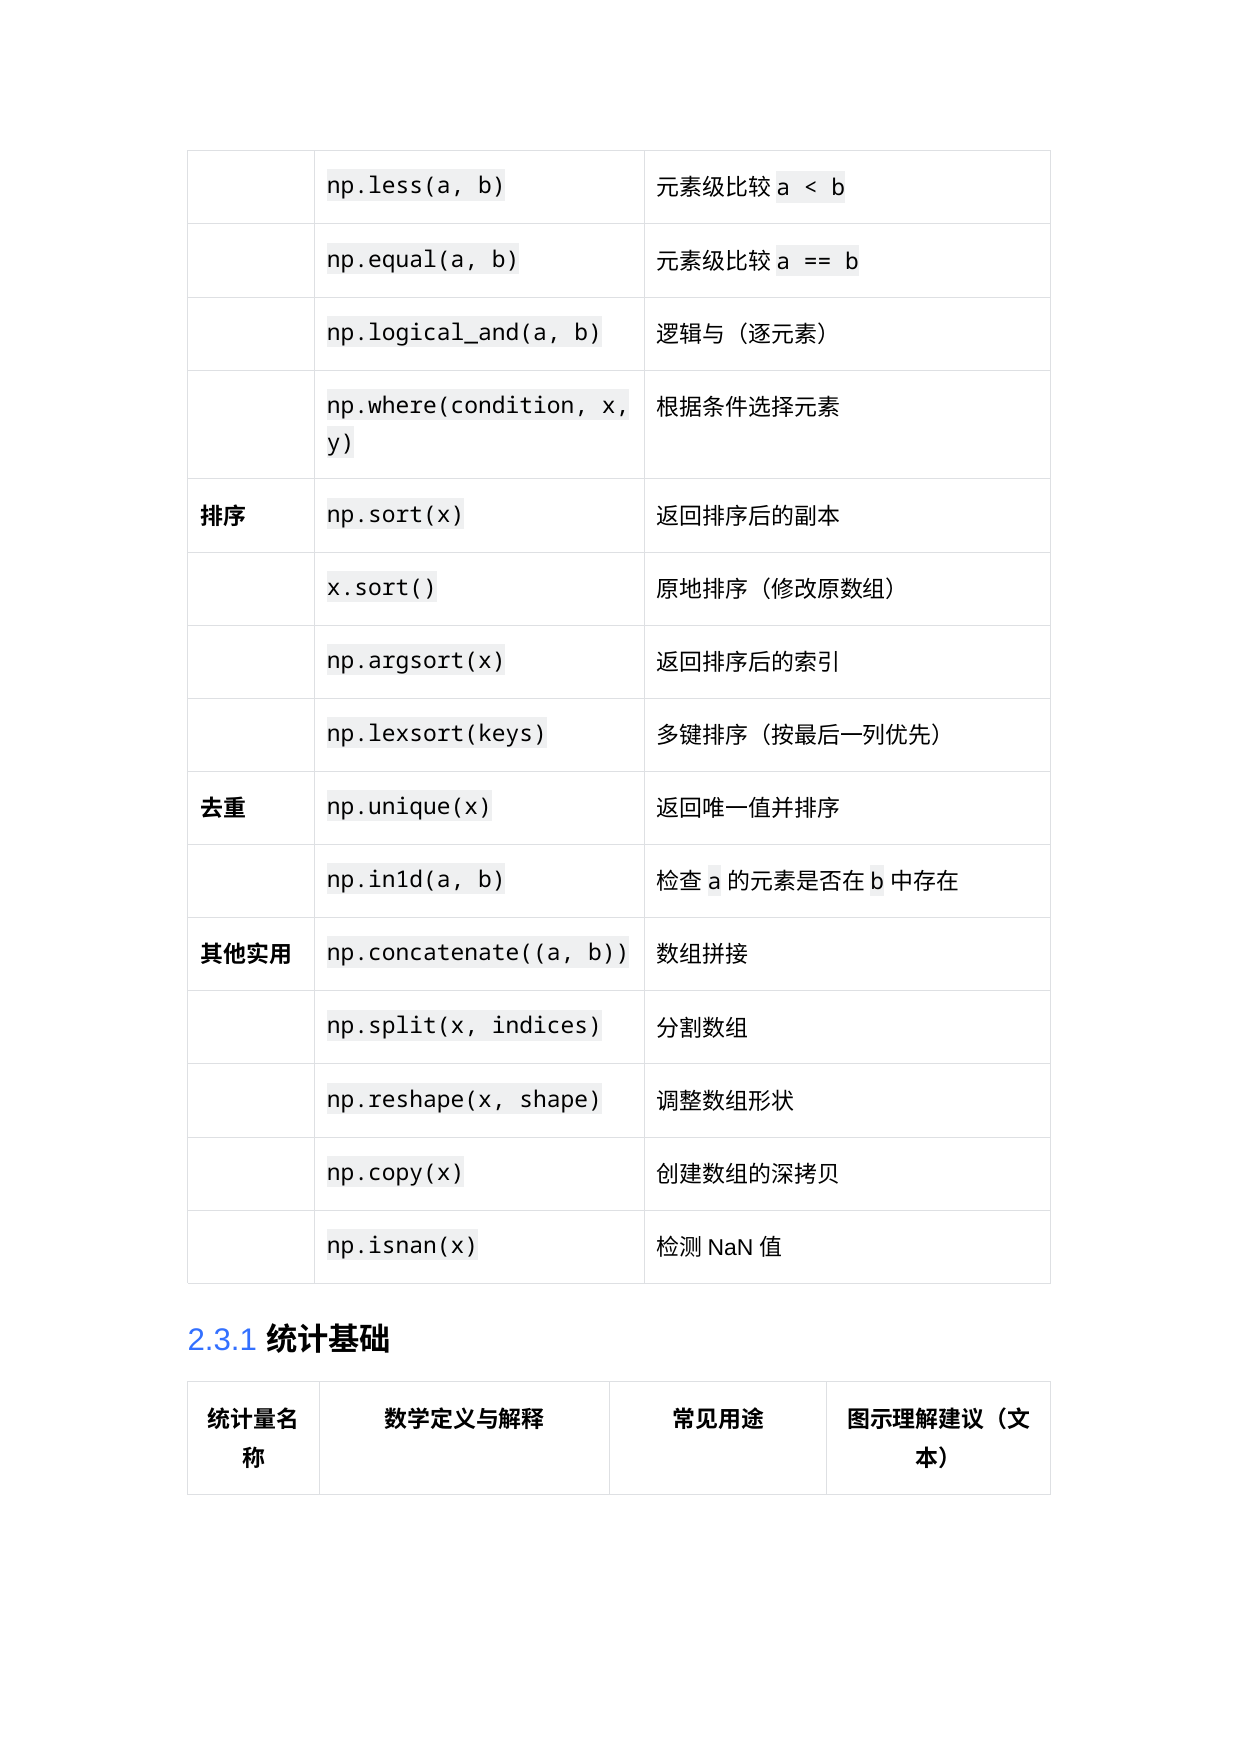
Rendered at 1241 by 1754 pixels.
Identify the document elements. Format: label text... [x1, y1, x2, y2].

table_cell 逻辑与（逐元素） [645, 298, 1050, 369]
table_cell 返回排序后的副本 [645, 479, 1050, 551]
table_cell 分割数组 [645, 991, 1050, 1063]
table_cell np.where(condition, x, y) [315, 371, 644, 478]
table_cell [188, 991, 314, 1063]
table_cell [188, 553, 314, 624]
table_cell np.argsort(x) [315, 626, 644, 698]
table_cell 根据条件选择元素 [645, 371, 1050, 478]
table_cell np.reshape(x, shape) [315, 1064, 644, 1136]
table_cell 多键排序（按最后一列优先） [645, 699, 1050, 771]
table_cell np.concatenate((a, b)) [315, 918, 644, 990]
table_header 图示理解建议（文本） [827, 1382, 1050, 1494]
table_cell 其他实用 [188, 918, 314, 990]
table_cell [188, 1211, 314, 1283]
table_cell np.copy(x) [315, 1138, 644, 1209]
table_cell np.logical_and(a, b) [315, 298, 644, 369]
table_cell [188, 626, 314, 698]
table_cell 检测 NaN 值 [645, 1211, 1050, 1283]
table_cell 创建数组的深拷贝 [645, 1138, 1050, 1209]
table_cell x.sort() [315, 553, 644, 624]
table_header 数学定义与解释 [320, 1382, 609, 1494]
table_cell np.unique(x) [315, 772, 644, 844]
text 2.3.1 统计基础 [187, 1314, 1053, 1360]
table_cell np.split(x, indices) [315, 991, 644, 1063]
table_cell 返回唯一值并排序 [645, 772, 1050, 844]
table_cell np.lexsort(keys) [315, 699, 644, 771]
table_cell [188, 845, 314, 917]
table_cell 排序 [188, 479, 314, 551]
table_cell np.sort(x) [315, 479, 644, 551]
table_cell 调整数组形状 [645, 1064, 1050, 1136]
table_cell 元素级比较 a < b [645, 151, 1050, 223]
table_cell [188, 151, 314, 223]
table_cell [188, 224, 314, 296]
table_header 常见用途 [610, 1382, 826, 1494]
table_cell [188, 1138, 314, 1209]
table_cell [188, 1064, 314, 1136]
table_header 统计量名称 [188, 1382, 319, 1494]
table_cell 去重 [188, 772, 314, 844]
table_cell [188, 371, 314, 478]
table_cell 数组拼接 [645, 918, 1050, 990]
table_cell 返回排序后的索引 [645, 626, 1050, 698]
table_cell 原地排序（修改原数组） [645, 553, 1050, 624]
table_cell [188, 699, 314, 771]
table_cell np.less(a, b) [315, 151, 644, 223]
table_cell [188, 298, 314, 369]
table_cell 检查 a 的元素是否在 b 中存在 [645, 845, 1050, 917]
table_cell 元素级比较 a == b [645, 224, 1050, 296]
table_cell np.in1d(a, b) [315, 845, 644, 917]
table_cell np.isnan(x) [315, 1211, 644, 1283]
table_cell np.equal(a, b) [315, 224, 644, 296]
